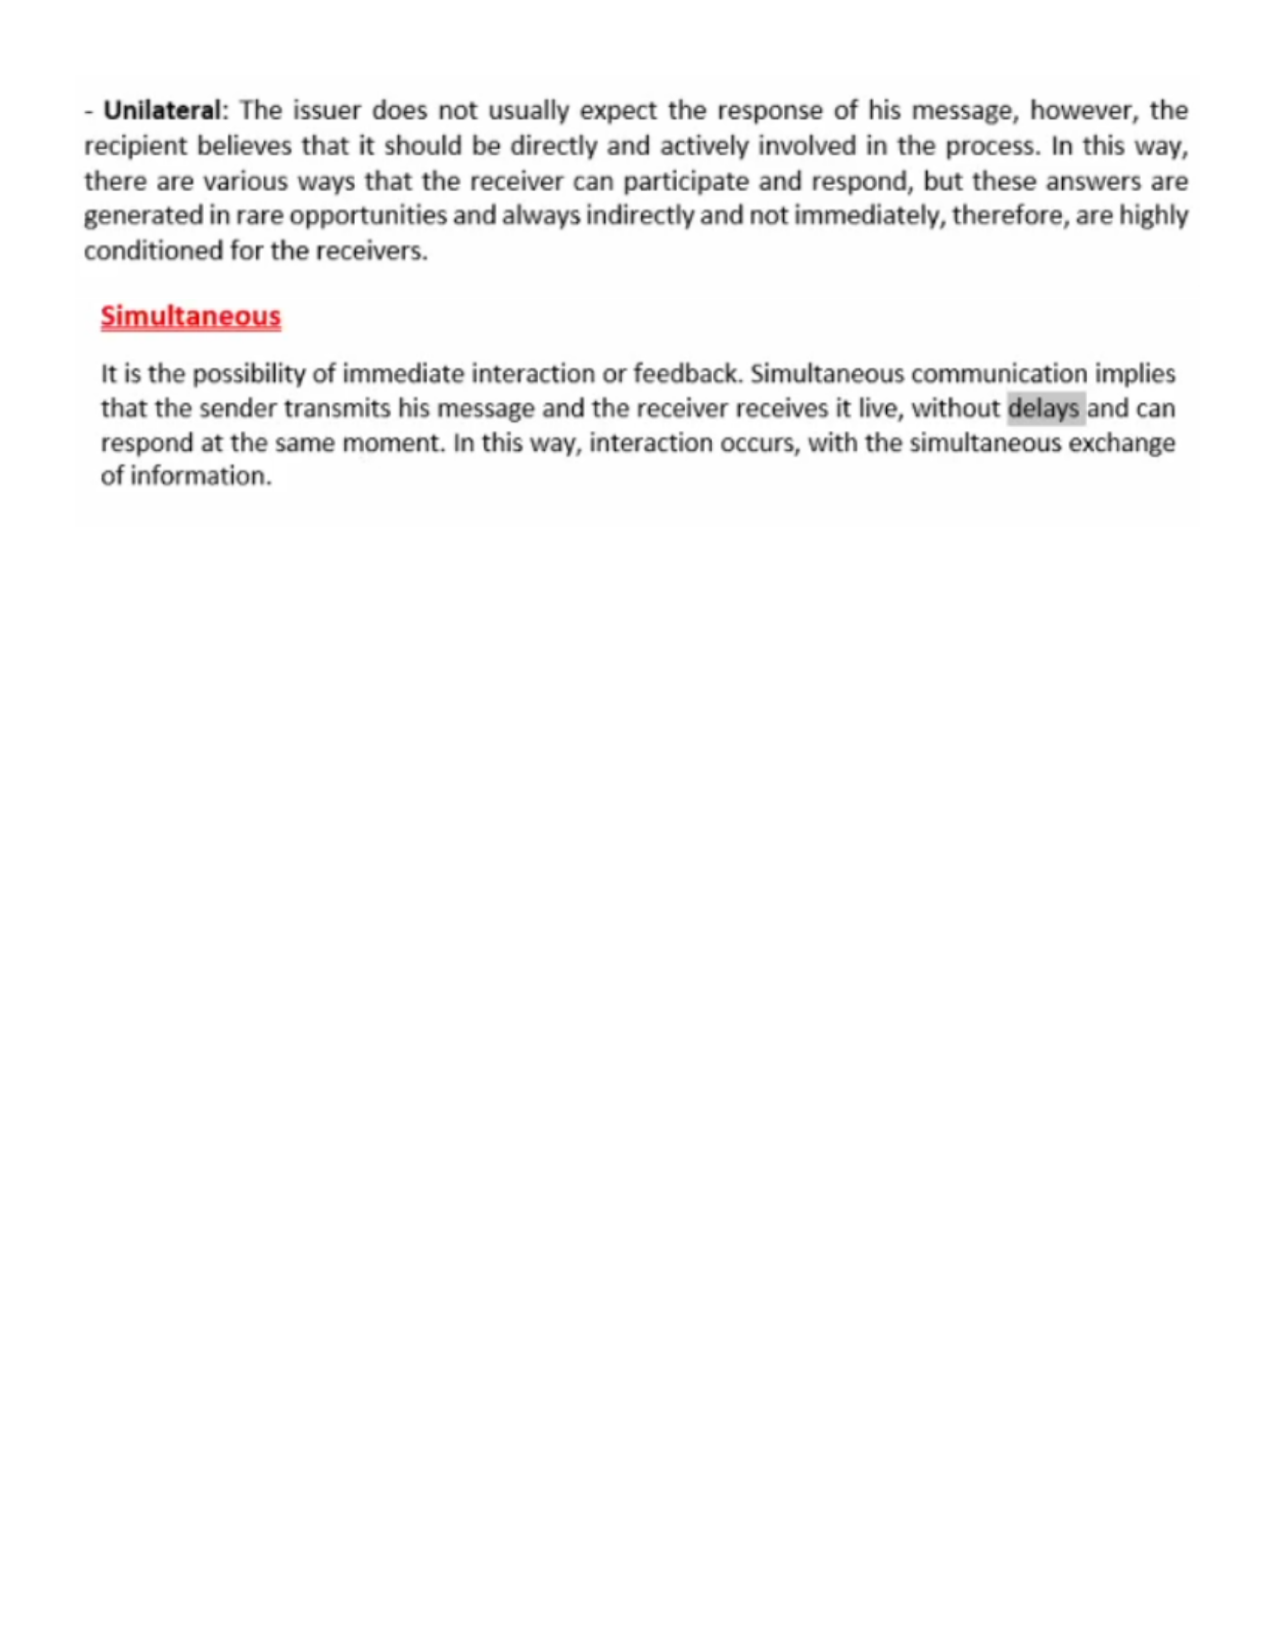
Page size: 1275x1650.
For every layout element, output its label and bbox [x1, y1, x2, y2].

picture [75, 299, 1200, 527]
picture [75, 75, 1200, 298]
